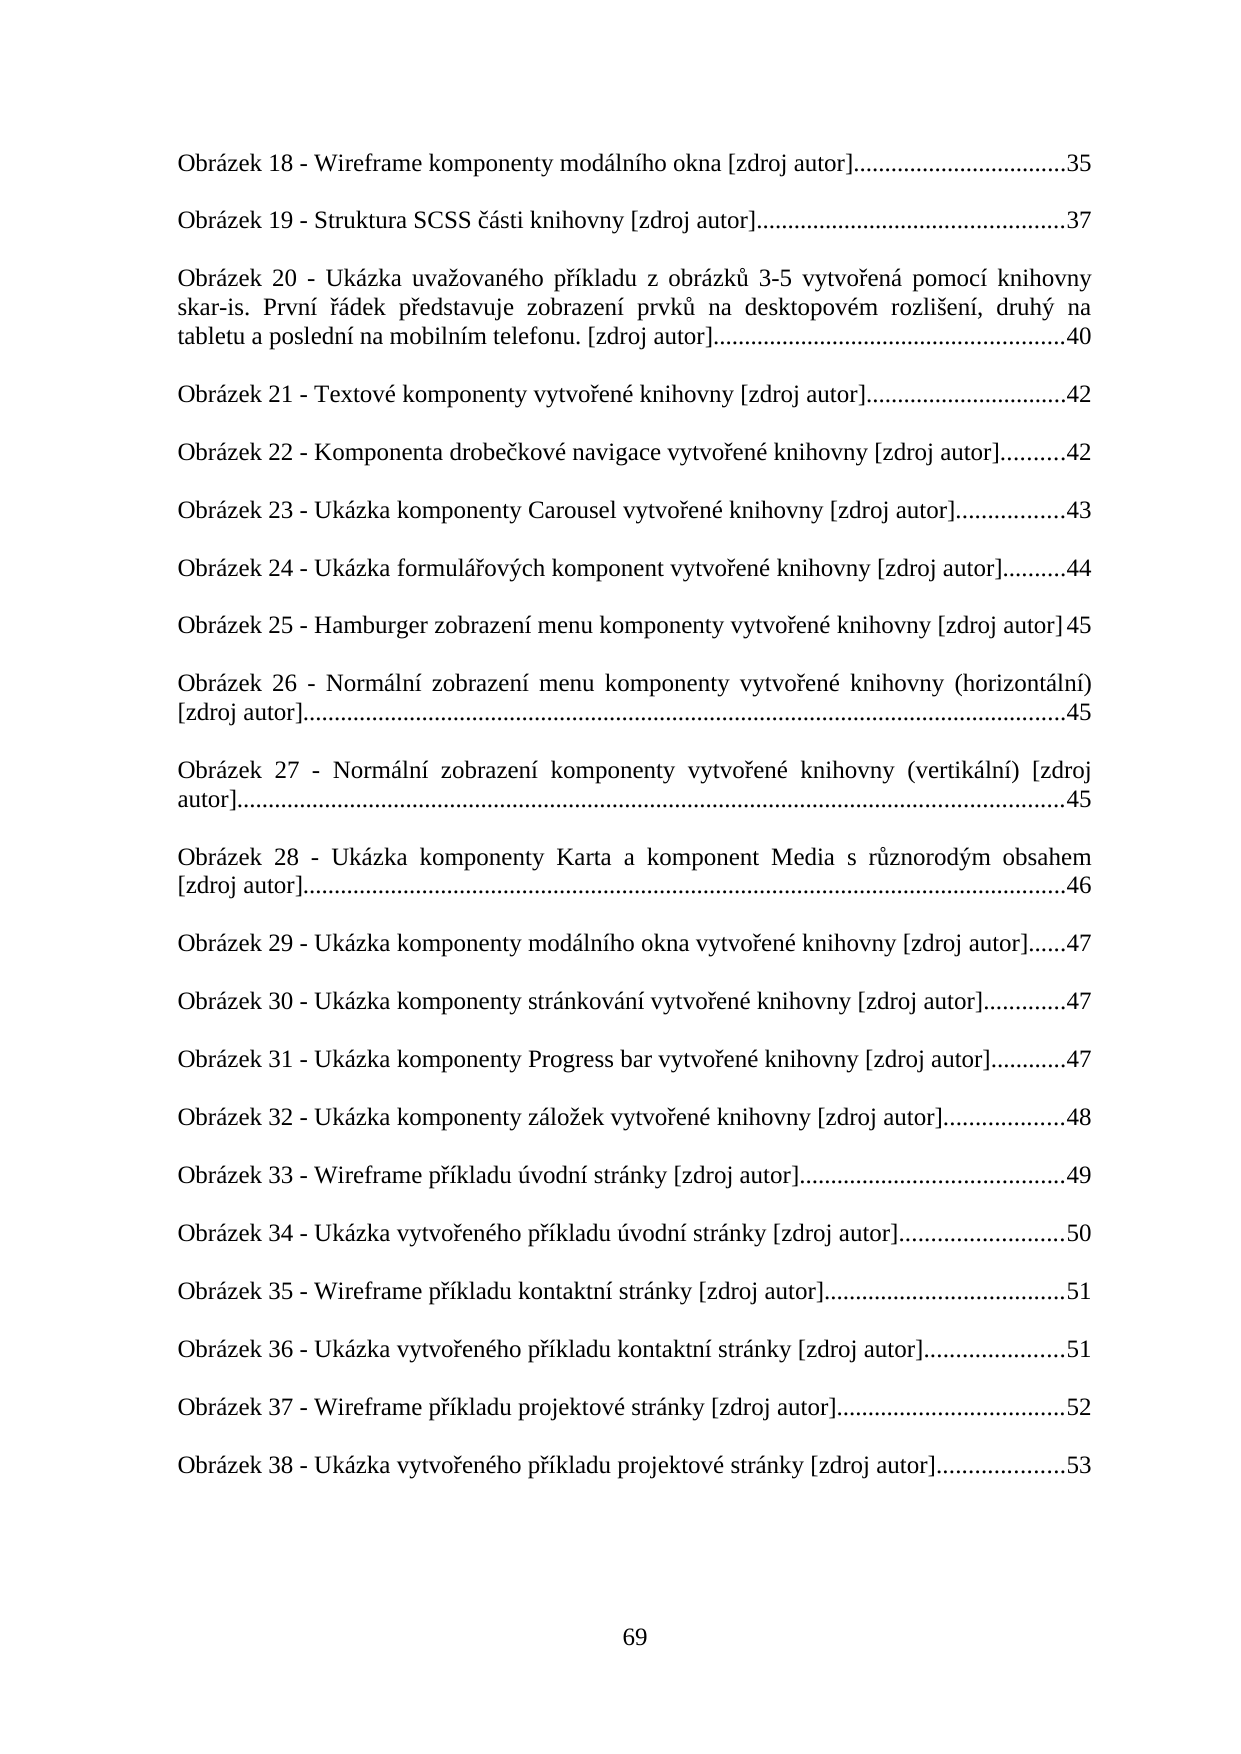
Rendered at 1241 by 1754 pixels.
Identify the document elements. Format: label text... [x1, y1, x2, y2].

text Obrázek 38 - Ukázka vytvořeného příkladu projektové stránky [zdroj autor] 53 [177, 1450, 1092, 1478]
text Obrázek 34 - Ukázka vytvořeného příkladu úvodní stránky [zdroj autor] 50 [177, 1218, 1092, 1247]
text Obrázek 32 - Ukázka komponenty záložek vytvořené knihovny [zdroj autor] 48 [177, 1102, 1092, 1131]
text Obrázek 23 - Ukázka komponenty Carousel vytvořené knihovny [zdroj autor] 43 [177, 495, 1092, 523]
text Obrázek 22 - Komponenta drobečkové navigace vytvořené knihovny [zdroj autor] 42 [177, 437, 1092, 466]
text Obrázek 29 - Ukázka komponenty modálního okna vytvořené knihovny [zdroj autor] 47 [177, 928, 1092, 957]
text Obrázek 18 - Wireframe komponenty modálního okna [zdroj autor] 35 [177, 148, 1092, 176]
text Obrázek 27 - Normální zobrazení komponenty vytvořené knihovny (vertikální) [zdroj autor] 45 [177, 755, 1092, 813]
text Obrázek 20 - Ukázka uvažovaného příkladu z obrázků 3-5 vytvořená pomocí knihovny skar-is. První řádek představuje zobrazení prvků na desktopovém rozlišení, druhý na tabletu a poslední na mobilním telefonu. [zdroj autor] 40 [177, 263, 1092, 350]
text Obrázek 25 - Hamburger zobrazení menu komponenty vytvořené knihovny [zdroj autor] 45 [177, 611, 1092, 639]
text Obrázek 31 - Ukázka komponenty Progress bar vytvořené knihovny [zdroj autor] 47 [177, 1044, 1092, 1073]
text Obrázek 26 - Normální zobrazení menu komponenty vytvořené knihovny (horizontální) [zdroj autor] 45 [177, 668, 1092, 726]
text Obrázek 24 - Ukázka formulářových komponent vytvořené knihovny [zdroj autor] 44 [177, 553, 1092, 581]
text Obrázek 19 - Struktura SCSS části knihovny [zdroj autor] 37 [177, 206, 1092, 234]
text Obrázek 36 - Ukázka vytvořeného příkladu kontaktní stránky [zdroj autor] 51 [177, 1334, 1092, 1363]
text Obrázek 28 - Ukázka komponenty Karta a komponent Media s různorodým obsahem [zdroj autor] 46 [177, 842, 1092, 899]
text Obrázek 37 - Wireframe příkladu projektové stránky [zdroj autor] 52 [177, 1392, 1092, 1421]
text Obrázek 21 - Textové komponenty vytvořené knihovny [zdroj autor] 42 [177, 379, 1092, 408]
text Obrázek 35 - Wireframe příkladu kontaktní stránky [zdroj autor] 51 [177, 1276, 1092, 1305]
text Obrázek 30 - Ukázka komponenty stránkování vytvořené knihovny [zdroj autor] 47 [177, 986, 1092, 1015]
text Obrázek 33 - Wireframe příkladu úvodní stránky [zdroj autor] 49 [177, 1160, 1092, 1189]
